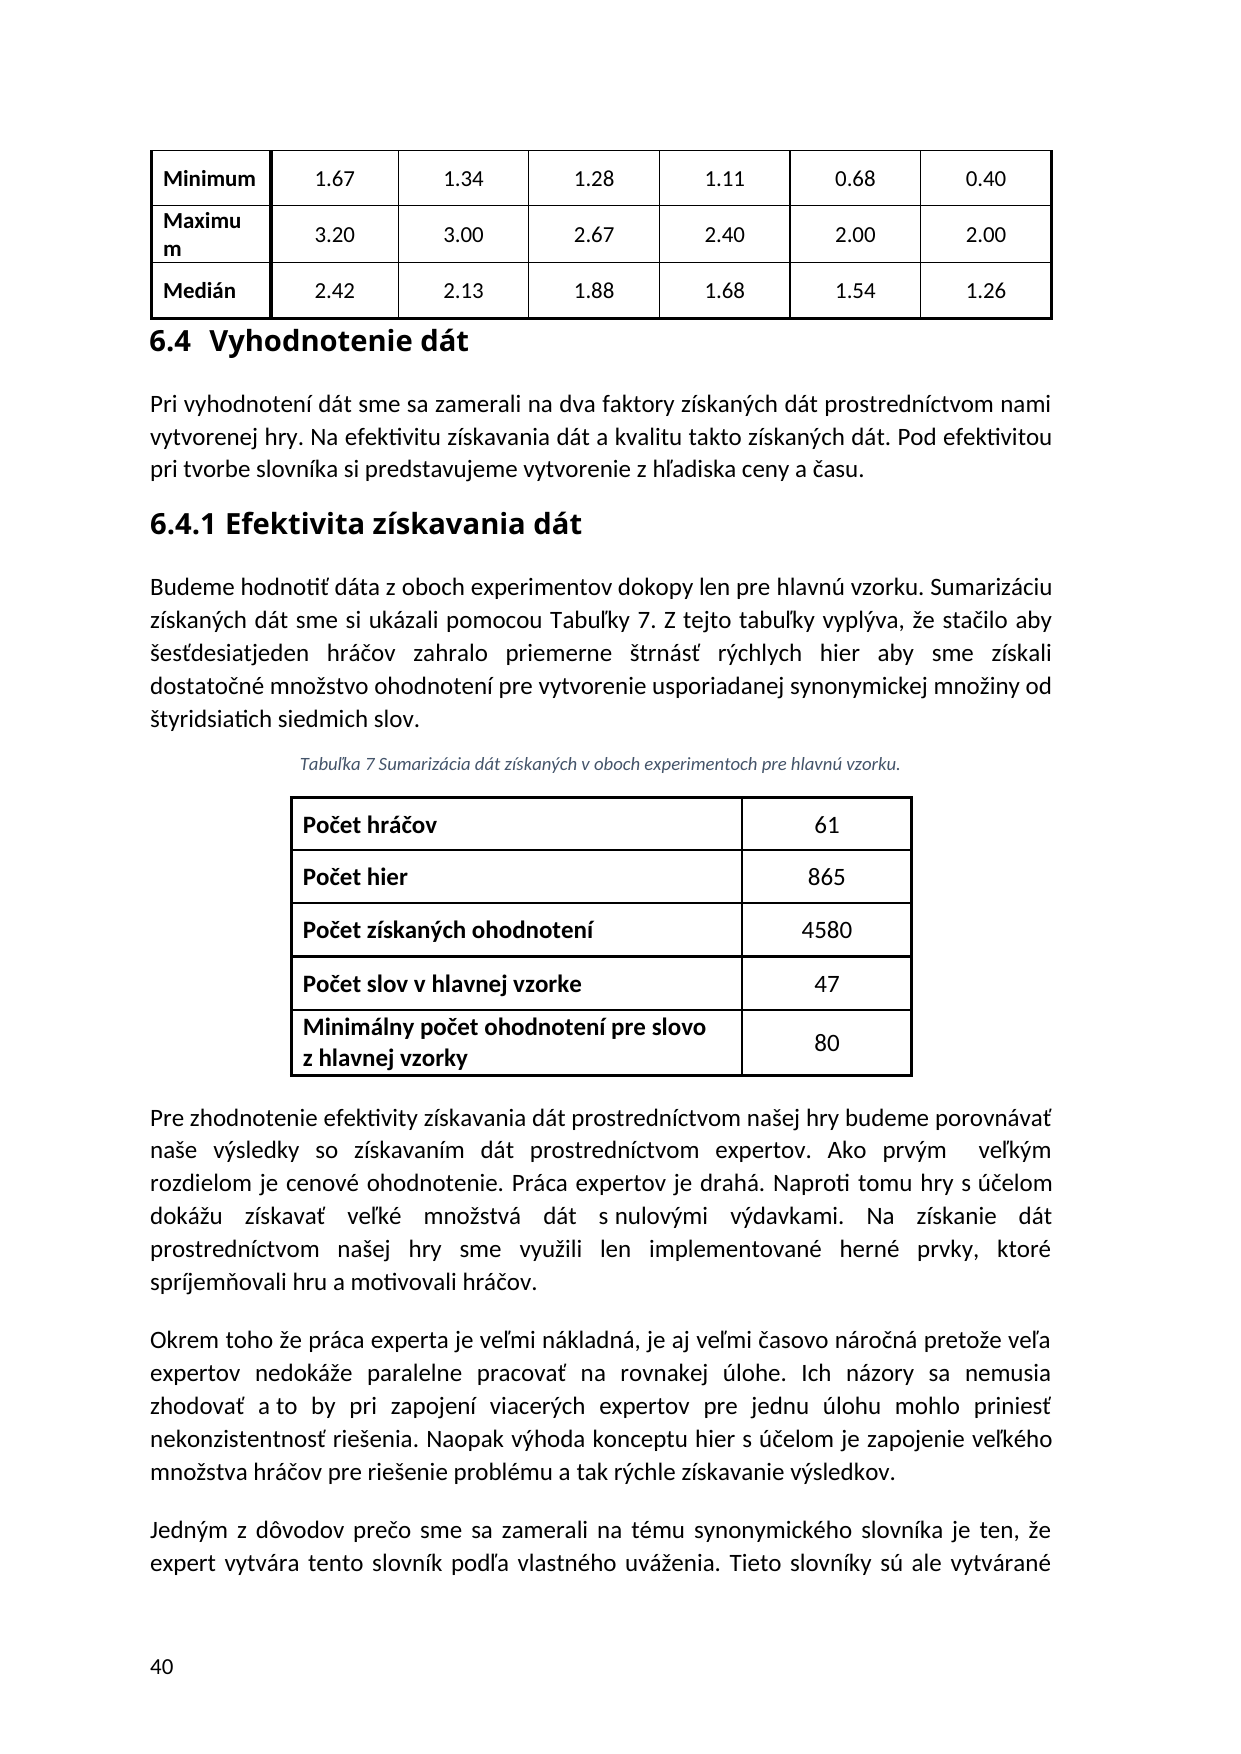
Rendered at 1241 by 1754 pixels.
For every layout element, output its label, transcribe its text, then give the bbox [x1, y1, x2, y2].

table_header Počet hráčov [293, 799, 741, 849]
table_cell 2.67 [529, 206, 659, 262]
table_cell 1.54 [791, 263, 920, 317]
table_cell 3.20 [273, 206, 398, 262]
table_cell 2.40 [660, 206, 789, 262]
text Okrem toho že práca experta je veľmi nákladná, je aj veľmi časovo náročná pretože veľa expertov nedokáže paralelne pracovať na rovnakej úlohe. Ich názory sa nemusia zhodovať a to by pri zapojení viacerých expertov pre jednu úlohu mohlo priniesť nekonzistentnosť riešenia. Naopak výhoda konceptu hier s účelom je zapojenie veľkého množstva hráčov pre riešenie problému a tak rýchle získavanie výsledkov. [150, 1324, 1053, 1486]
table_cell 1.11 [660, 151, 789, 205]
table_cell Počet získaných ohodnotení [293, 904, 741, 955]
table_cell 2.00 [921, 206, 1050, 262]
table_cell Minimálny počet ohodnotení pre slovo z hlavnej vzorky [293, 1011, 741, 1073]
text Pre zhodnotenie efektivity získavania dát prostredníctvom našej hry budeme porovnávať naše výsledky so získavaním dát prostredníctvom expertov. Ako prvým veľkým rozdielom je cenové ohodnotenie. Práca expertov je drahá. Naproti tomu hry s účelom dokážu získavať veľké množstvá dát s nulovými výdavkami. Na získanie dát prostredníctvom našej hry sme využili len implementované herné prvky, ktoré spríjemňovali hru a motivovali hráčov. [150, 1102, 1053, 1297]
table_cell 1.34 [399, 151, 528, 205]
table_cell 1.26 [921, 263, 1050, 317]
table_cell 1.67 [273, 151, 398, 205]
text Budeme hodnotiť dáta z oboch experimentov dokopy len pre hlavnú vzorku. Sumarizáciu získaných dát sme si ukázali pomocou Tabuľky 7. Z tejto tabuľky vyplýva, že stačilo aby šesťdesiatjeden hráčov zahralo priemerne štrnásť rýchlych hier aby sme získali dostatočné množstvo ohodnotení pre vytvorenie usporiadanej synonymickej množiny od štyridsiatich siedmich slov. [150, 571, 1053, 733]
table_cell 1.88 [529, 263, 659, 317]
subtitle Vyhodnotenie dát [149, 320, 1053, 360]
table_cell 4580 [743, 904, 910, 955]
table_cell 3.00 [399, 206, 528, 262]
table_cell 2.13 [399, 263, 528, 317]
table_header 61 [743, 799, 910, 849]
text Tabuľka 7 Sumarizácia dát získaných v oboch experimentoch pre hlavnú vzorku. [150, 752, 1053, 775]
text Pri vyhodnotení dát sme sa zamerali na dva faktory získaných dát prostredníctvom nami vytvorenej hry. Na efektivitu získavania dát a kvalitu takto získaných dát. Pod efektivitou pri tvorbe slovníka si predstavujeme vytvorenie z hľadiska ceny a času. [150, 388, 1053, 484]
subtitle Efektivita získavania dát [150, 503, 1053, 543]
table_cell 2.00 [791, 206, 920, 262]
table_cell 865 [743, 851, 910, 902]
table_cell 0.68 [791, 151, 920, 205]
table_cell 2.42 [273, 263, 398, 317]
table_cell Medián [153, 263, 269, 317]
table_cell Počet hier [293, 851, 741, 902]
table_cell 1.68 [660, 263, 789, 317]
table_cell Počet slov v hlavnej vzorke [293, 958, 741, 1008]
table_cell 0.40 [921, 151, 1050, 205]
table_cell 47 [743, 958, 910, 1008]
table_cell 1.28 [529, 151, 659, 205]
table_cell Maximum [153, 206, 269, 262]
table_cell Minimum [153, 151, 269, 205]
table_cell 80 [743, 1011, 910, 1073]
